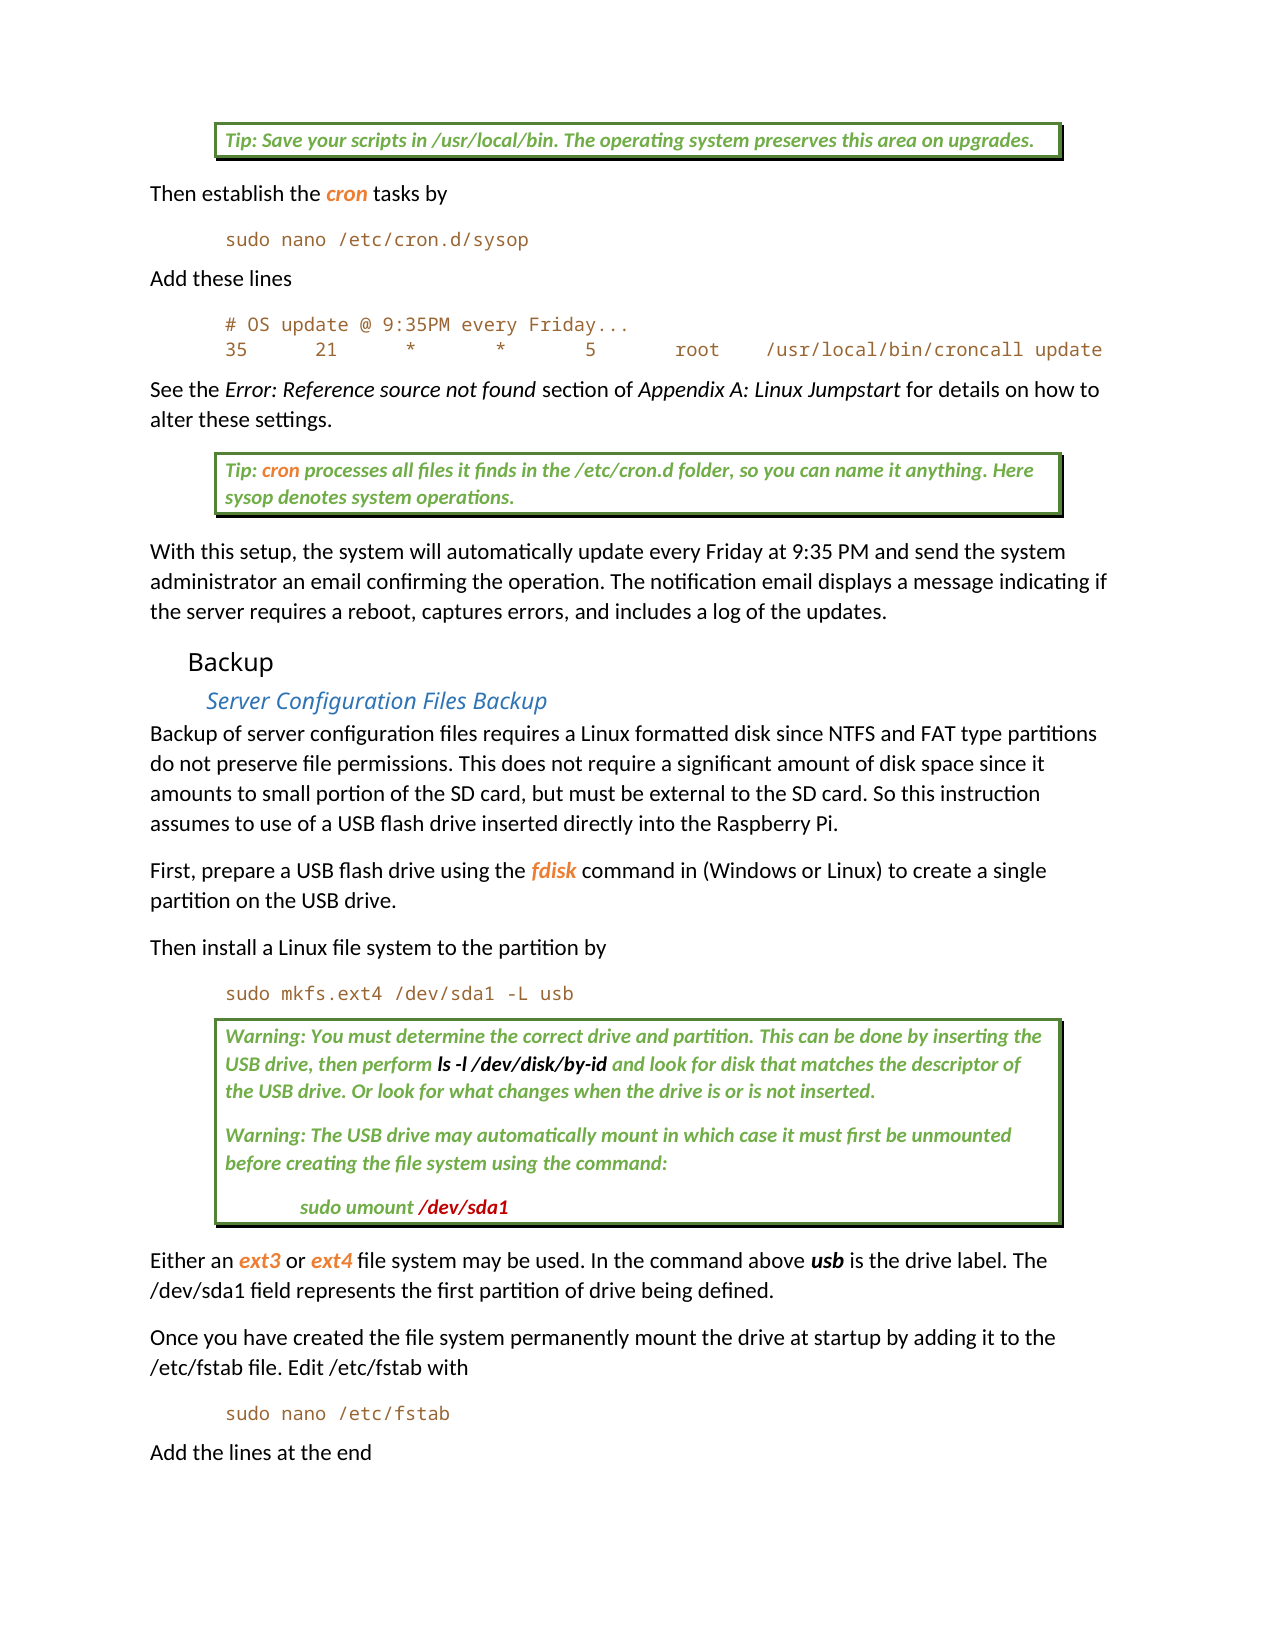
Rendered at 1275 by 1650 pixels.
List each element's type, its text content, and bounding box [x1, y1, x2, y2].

text Warning: You must determine the correct drive and partition. This can be done by inserting the USB drive, then perform ls -l /dev/disk/by-id and look for disk that matches the descriptor of the USB drive. Or look for what changes when the drive is or is not inserted. [217, 1021, 1058, 1104]
text sudo nano /etc/fstab [225, 1400, 1125, 1426]
text sudo umount /dev/sda1 [217, 1189, 1058, 1222]
text Add the lines at the end [150, 1438, 1125, 1466]
text sudo nano /etc/cron.d/sysop [225, 226, 1125, 252]
text Warning: The USB drive may automatically mount in which case it must first be unmounted before creating the file system using the command: [217, 1117, 1058, 1175]
subtitle Server Configuration Files Backup [206, 685, 1125, 716]
text See the Cron Jobs section of Appendix A: Linux Jumpstart for details on how to alter these settings. [150, 375, 1125, 433]
text Tip: Save your scripts in /usr/local/bin. The operating system preserves this area on upgrades. [217, 125, 1058, 155]
text Add these lines [150, 264, 1125, 292]
text Tip: cron processes all files it finds in the /etc/cron.d folder, so you can name it anything. Here sysop denotes system operations. [217, 455, 1058, 512]
text # OS update @ 9:35PM every Friday... [225, 311, 1125, 337]
subtitle Backup [187, 644, 1125, 678]
text With this setup, the system will automatically update every Friday at 9:35 PM and send the system administrator an email confirming the operation. The notification email displays a message indicating if the server requires a reboot, captures errors, and includes a log of the updates. [150, 537, 1125, 625]
text Backup of server configuration files requires a Linux formatted disk since NTFS and FAT type partitions do not preserve file permissions. This does not require a significant amount of disk space since it amounts to small portion of the SD card, but must be external to the SD card. So this instruction assumes to use of a USB flash drive inserted directly into the Raspberry Pi. [150, 719, 1125, 837]
text Then establish the cron tasks by [150, 179, 1125, 207]
text 35 21 * * 5 root /usr/local/bin/croncall update [225, 337, 1125, 362]
text First, prepare a USB flash drive using the fdisk command in (Windows or Linux) to create a single partition on the USB drive. [150, 856, 1125, 914]
text Then install a Linux file system to the partition by [150, 933, 1125, 961]
text sudo mkfs.ext4 /dev/sda1 -L usb [225, 980, 1125, 1006]
text Once you have created the file system permanently mount the drive at startup by adding it to the /etc/fstab file. Edit /etc/fstab with [150, 1323, 1125, 1382]
text Either an ext3 or ext4 file system may be used. In the command above usb is the drive label. The /dev/sda1 field represents the first partition of drive being defined. [150, 1246, 1125, 1304]
